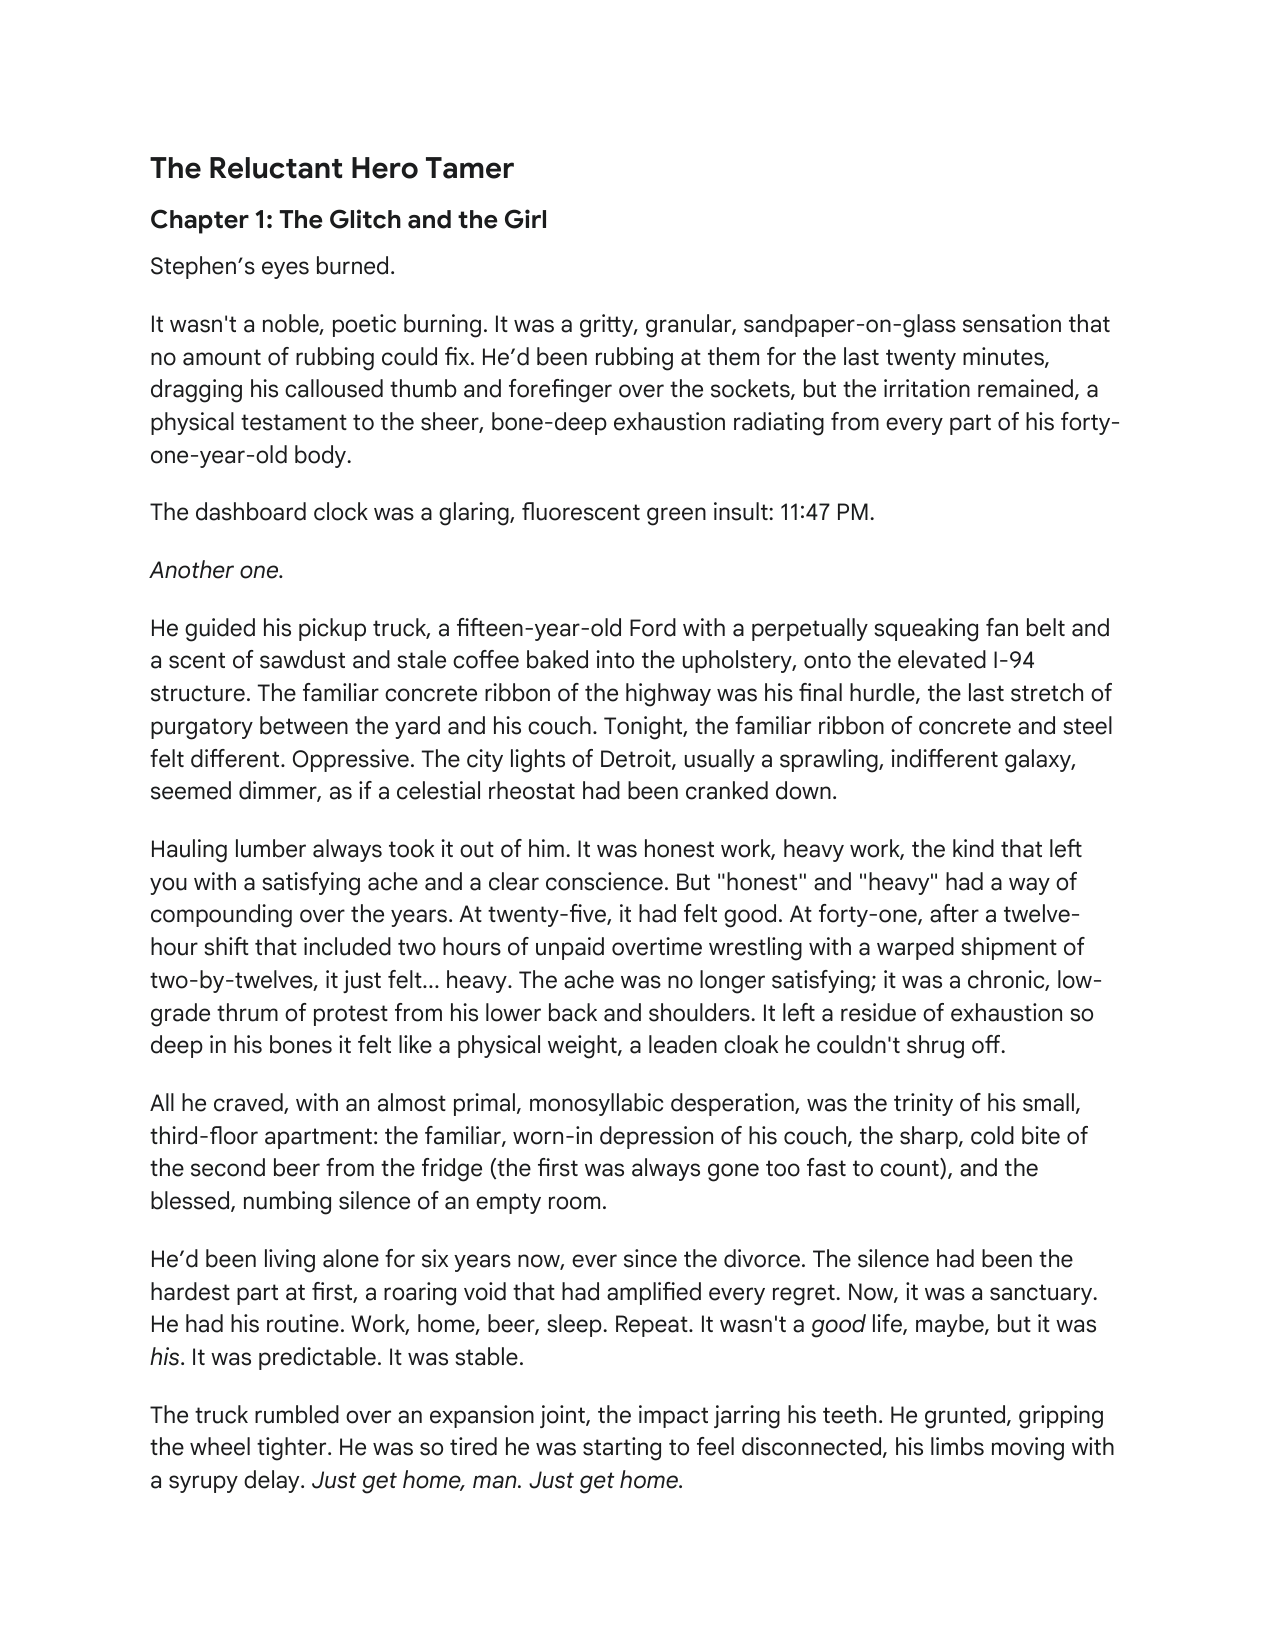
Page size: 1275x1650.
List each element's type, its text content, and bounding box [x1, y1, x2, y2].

text Another one. [150, 556, 1125, 585]
subtitle The Reluctant Hero Tamer [150, 150, 1125, 187]
text It wasn't a noble, poetic burning. It was a gritty, granular, sandpaper-on-glass sensation that no amount of rubbing could fix. He’d been rubbing at them for the last twenty minutes, dragging his calloused thumb and forefinger over the sockets, but the irritation remained, a physical testament to the sheer, bone-deep exhaustion radiating from every part of his forty-one-year-old body. [150, 310, 1125, 470]
text Hauling lumber always took it out of him. It was honest work, heavy work, the kind that left you with a satisfying ache and a clear conscience. But "honest" and "heavy" had a way of compounding over the years. At twenty-five, it had felt good. At forty-one, after a twelve-hour shift that included two hours of unpaid overtime wrestling with a warped shipment of two-by-twelves, it just felt... heavy. The ache was no longer satisfying; it was a chronic, low-grade thrum of protest from his lower back and shoulders. It left a residue of exhaustion so deep in his bones it felt like a physical weight, a leaden cloak he couldn't shrug off. [150, 835, 1125, 1060]
text He’d been living alone for six years now, ever since the divorce. The silence had been the hardest part at first, a roaring void that had amplified every regret. Now, it was a sanctuary. He had his routine. Work, home, beer, sleep. Repeat. It wasn't a good life, maybe, but it was his. It was predictable. It was stable. [150, 1245, 1125, 1372]
text All he craved, with an almost primal, monosyllabic desperation, was the trinity of his small, third-floor apartment: the familiar, worn-in depression of his couch, the sharp, cold bite of the second beer from the fridge (the first was always gone too fast to count), and the blessed, numbing silence of an empty room. [150, 1089, 1125, 1216]
subtitle Chapter 1: The Glitch and the Girl [150, 204, 1125, 236]
text Stephen’s eyes burned. [150, 252, 1125, 281]
text The truck rumbled over an expansion joint, the impact jarring his teeth. He grunted, gripping the wheel tighter. He was so tired he was starting to feel disconnected, his limbs moving with a syrupy delay. Just get home, man. Just get home. [150, 1401, 1125, 1495]
text He guided his pickup truck, a fifteen-year-old Ford with a perpetually squeaking fan belt and a scent of sawdust and stale coffee baked into the upholstery, onto the elevated I-94 structure. The familiar concrete ribbon of the highway was his final hurdle, the last stretch of purgatory between the yard and his couch. Tonight, the familiar ribbon of concrete and steel felt different. Oppressive. The city lights of Detroit, usually a sprawling, indifferent galaxy, seemed dimmer, as if a celestial rheostat had been cranked down. [150, 614, 1125, 806]
text The dashboard clock was a glaring, fluorescent green insult: 11:47 PM. [150, 499, 1125, 527]
